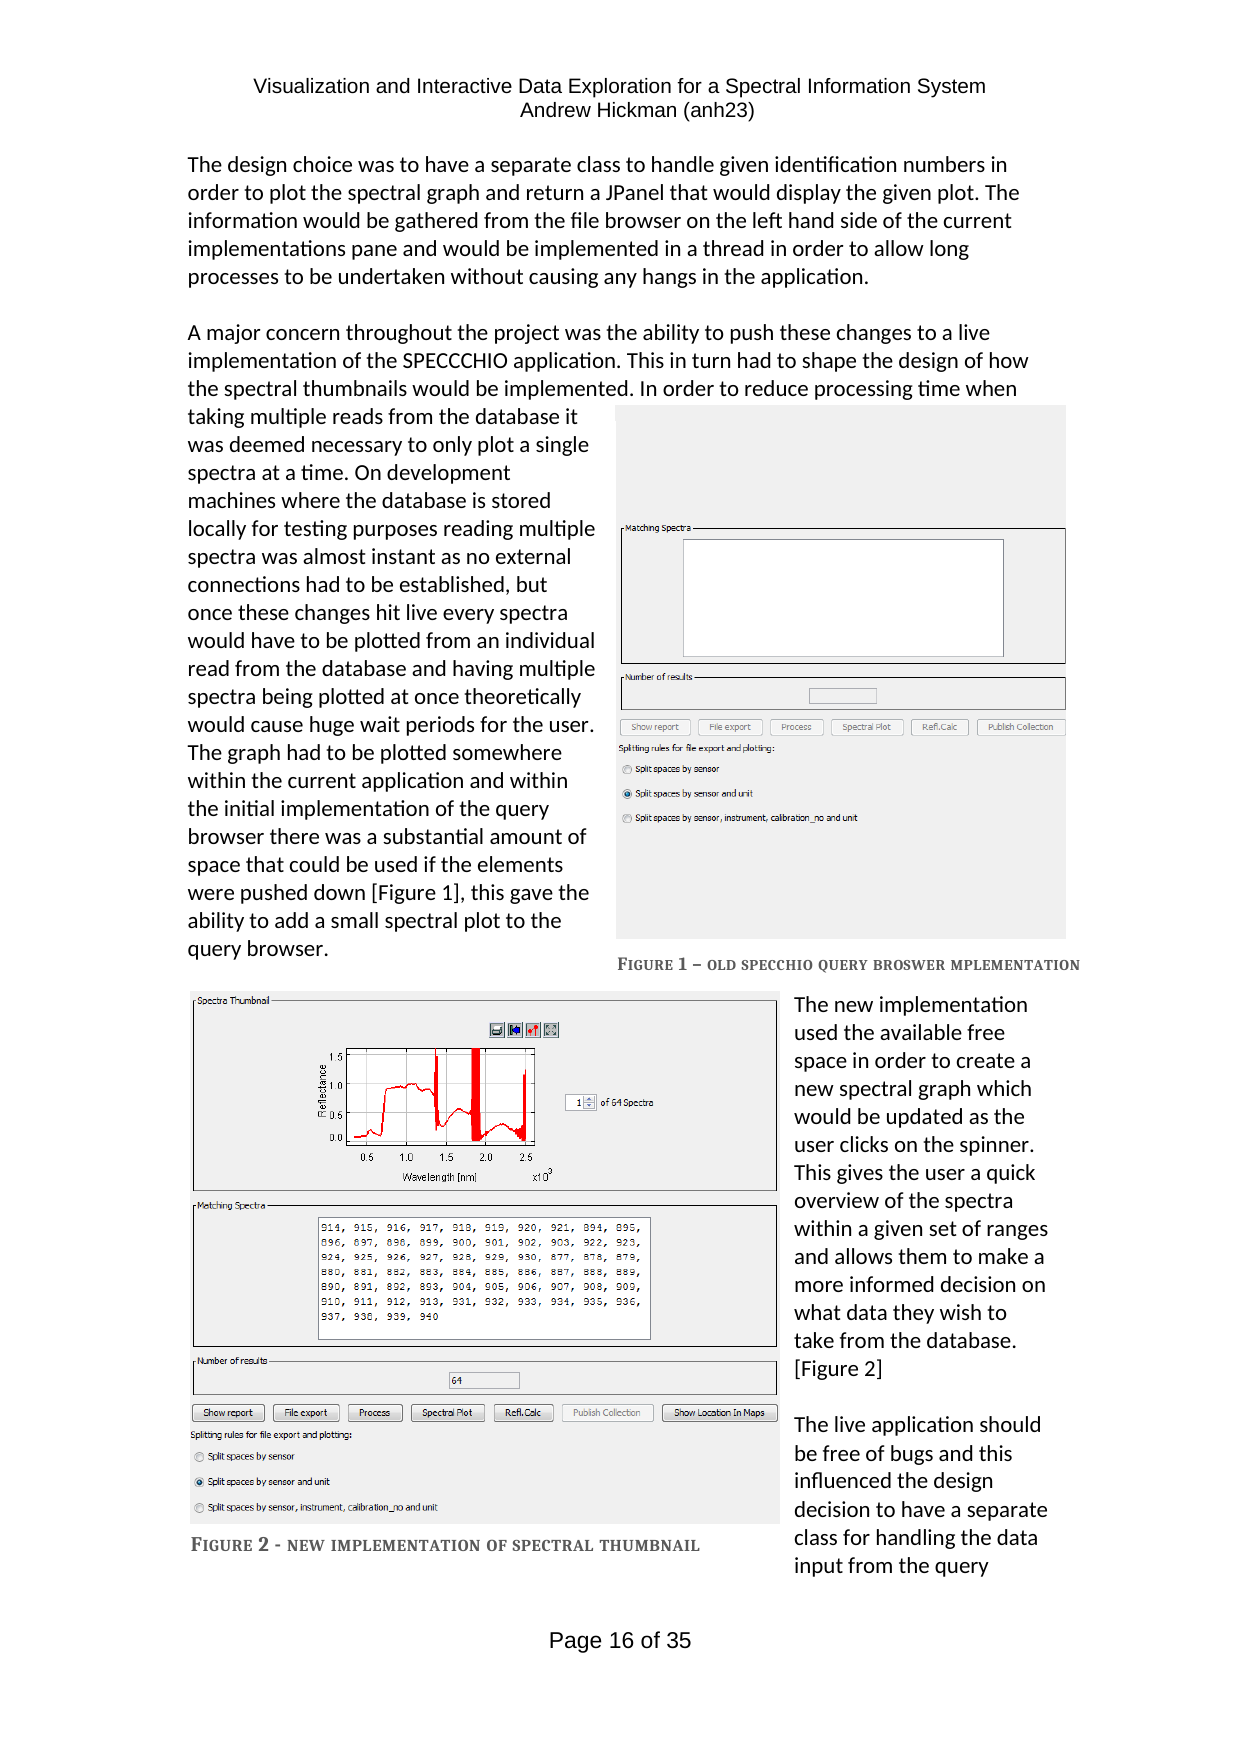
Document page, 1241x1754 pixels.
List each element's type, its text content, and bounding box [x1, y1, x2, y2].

text The graph had to be plotted somewhere within the current application and within the initial implementation of the query browser there was a substantial amount of space that could be used if the elements were pushed down [Figure 1], this gave the ability to add a small spectral plot to the query browser. [187, 738, 1053, 962]
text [187, 990, 1053, 1579]
text A major concern throughout the project was the ability to push these changes to a live implementation of the SPECCCHIO application. This in turn had to shape the design of how the spectral thumbnails would be implemented. In order to reduce processing time when taking multiple reads from the database it was deemed necessary to only plot a single spectra at a time. On development machines where the database is stored locally for testing purposes reading multiple spectra was almost instant as no external connections had to be established, but once these changes hit live every spectra would have to be plotted from an individual read from the database and having multiple spectra being plotted at once theoretically would cause huge wait periods for the user. [187, 318, 1053, 738]
picture [615, 405, 1066, 939]
picture [190, 991, 780, 1524]
text The design choice was to have a separate class to handle given identification numbers in order to plot the spectral graph and return a JPanel that would display the given plot. The information would be gathered from the file browser on the left hand side of the current implementations pane and would be implemented in a thread in order to allow long processes to be undertaken without causing any hangs in the application. [187, 150, 1053, 290]
